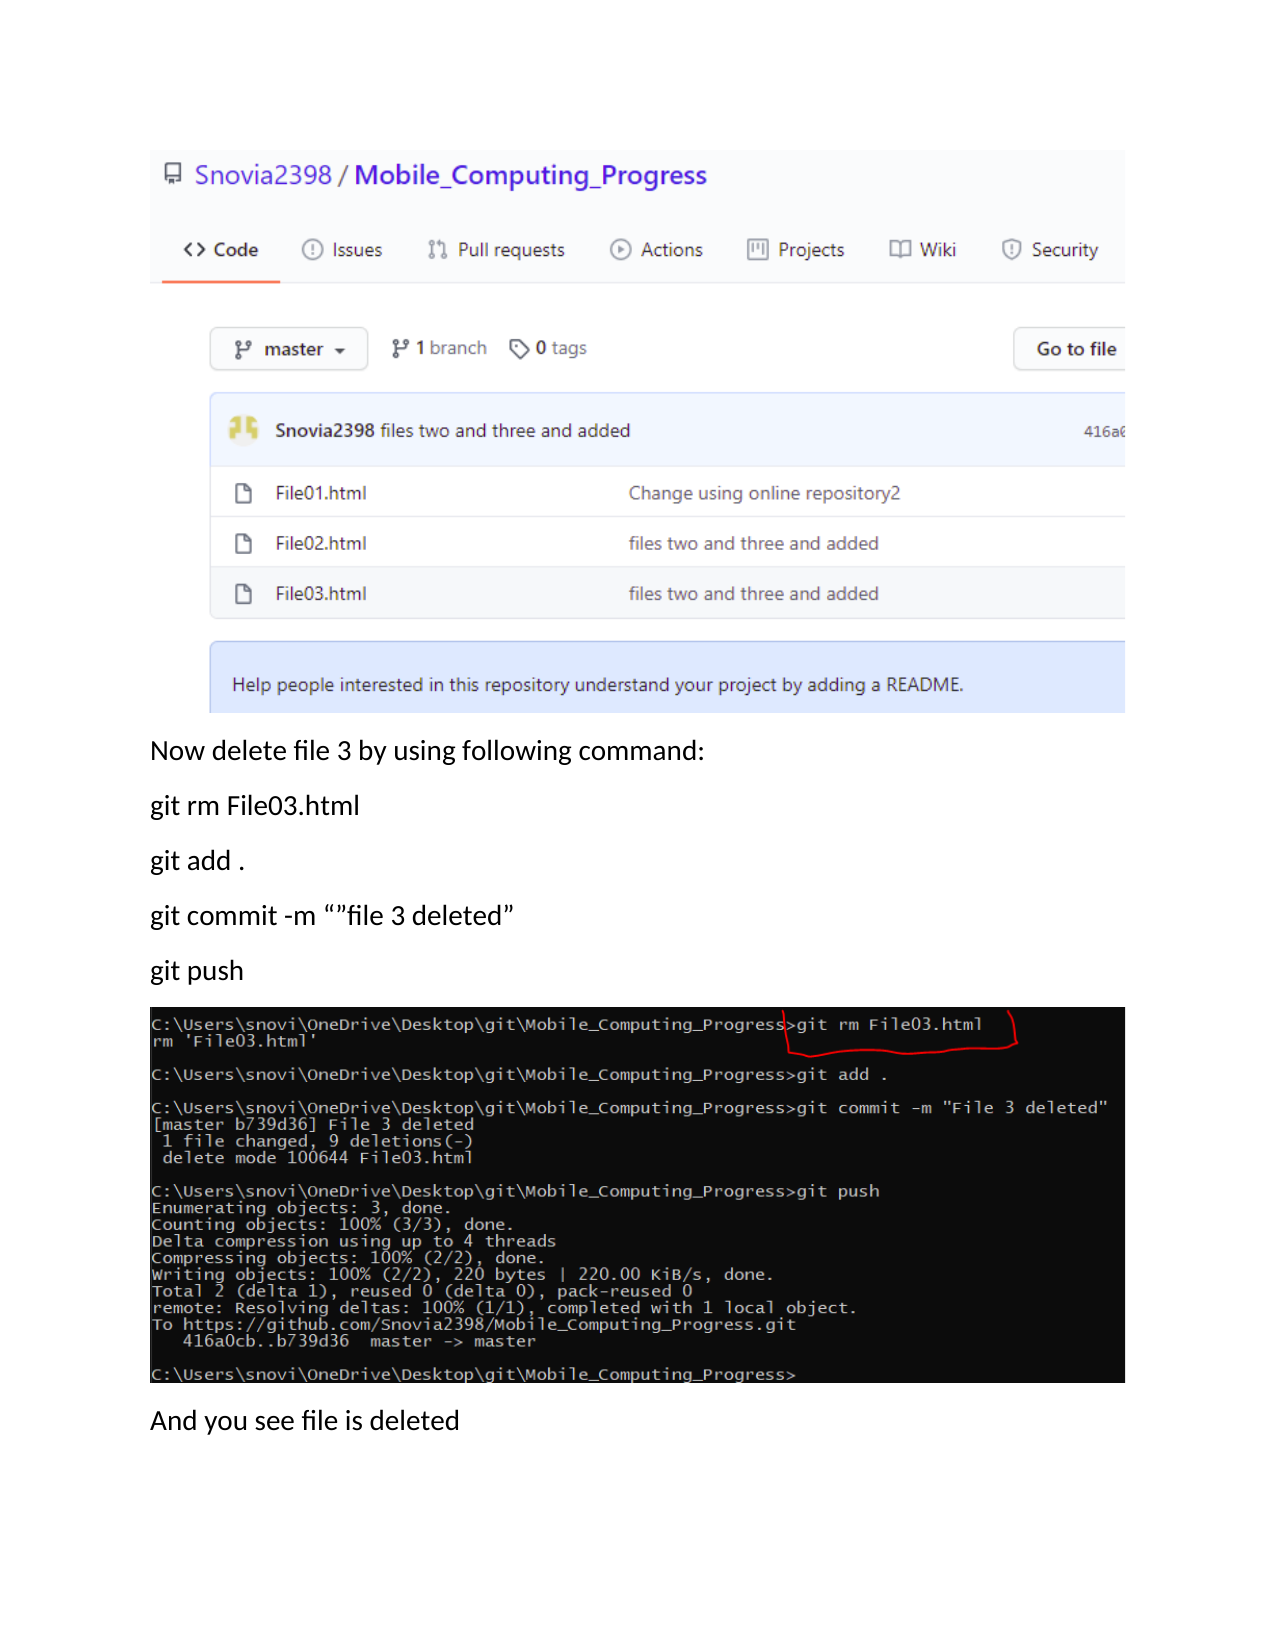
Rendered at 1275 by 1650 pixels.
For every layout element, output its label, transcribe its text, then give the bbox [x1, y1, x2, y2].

text git add . [150, 842, 1125, 877]
picture [150, 150, 1125, 713]
text Now delete file 3 by using following command: [150, 732, 1125, 767]
picture [150, 1007, 1125, 1383]
text git commit -m “”file 3 deleted” [150, 897, 1125, 932]
text git rm File03.html [150, 787, 1125, 822]
text git push [150, 952, 1125, 988]
text And you see file is deleted [150, 1402, 1125, 1437]
